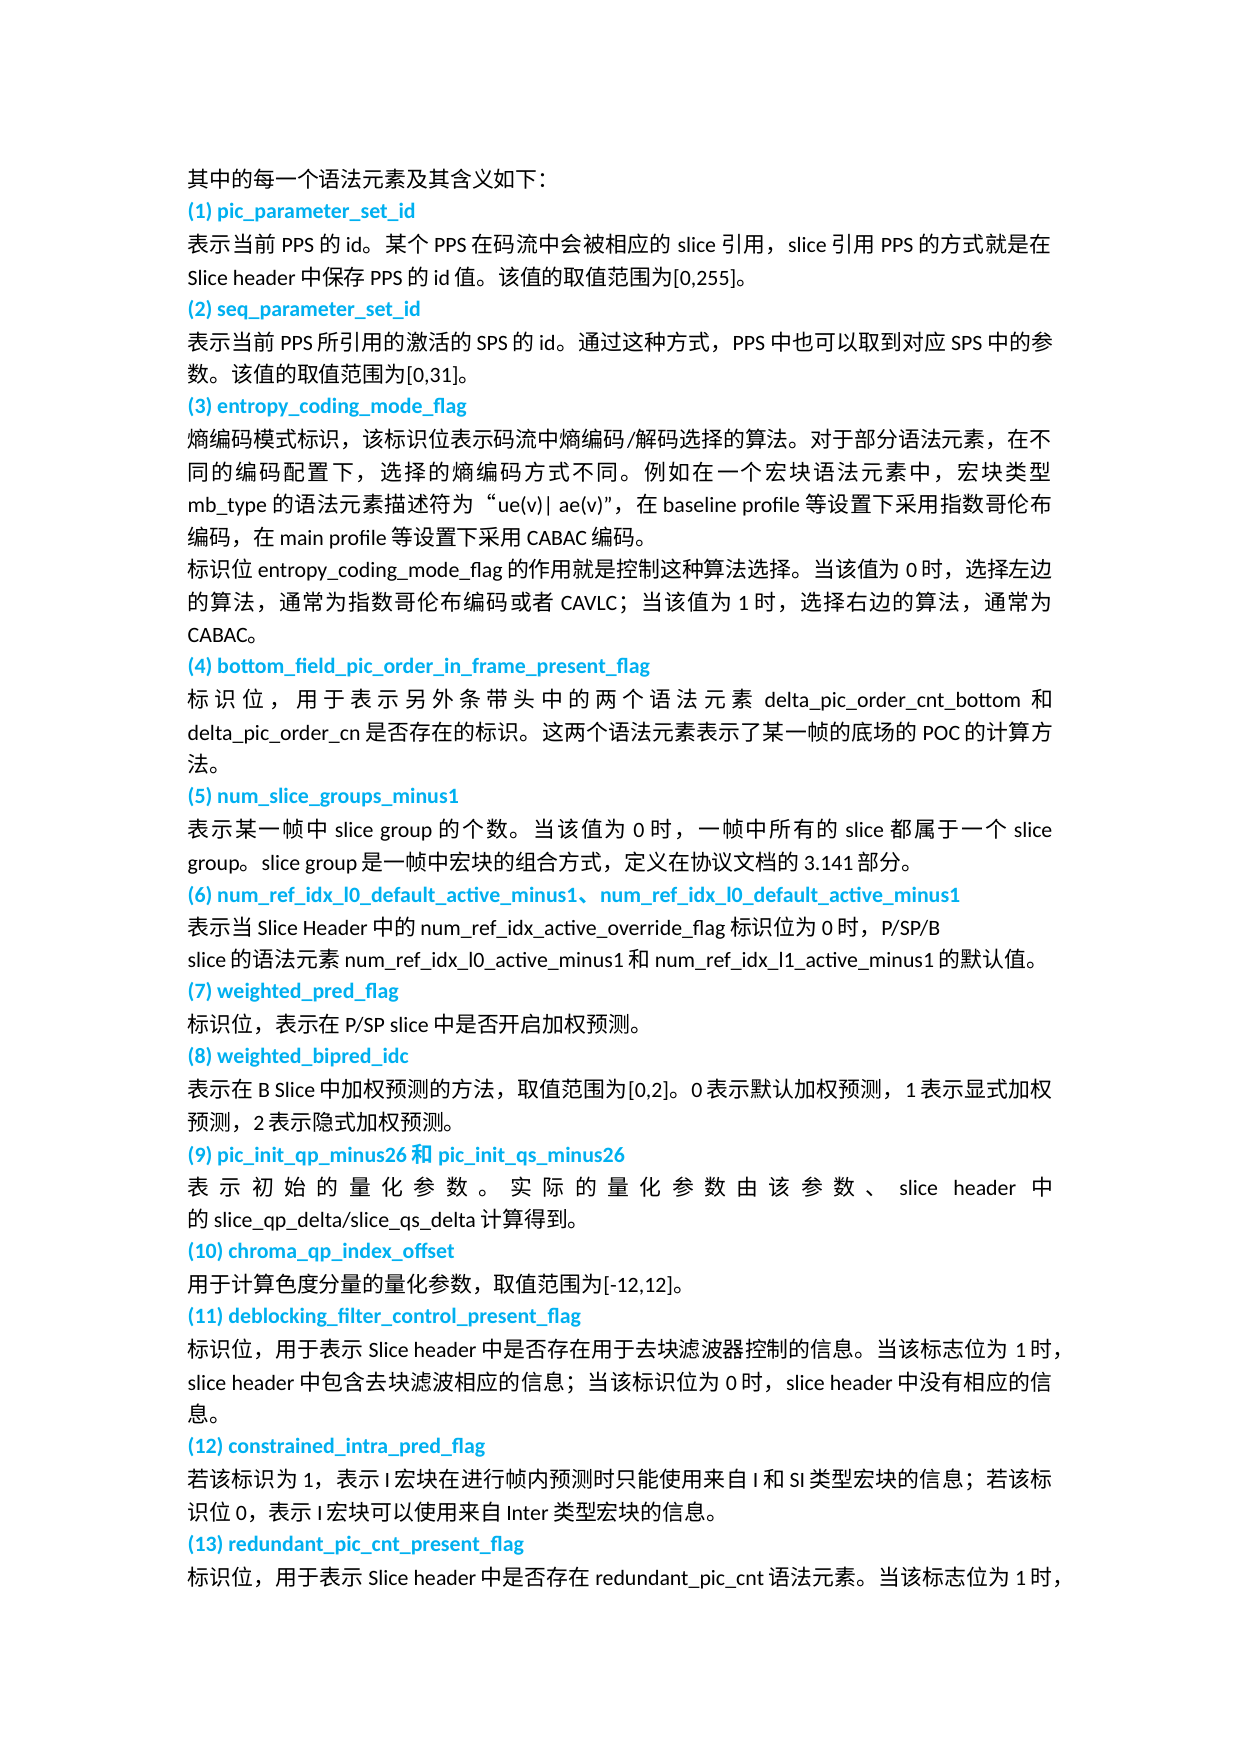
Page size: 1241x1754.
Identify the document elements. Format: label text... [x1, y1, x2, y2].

text (10) chroma_qp_index_offset [187, 1234, 1053, 1267]
text 标识位entropy_coding_mode_flag的作用就是控制这种算法选择。当该值为0时，选择左边的算法，通常为指数哥伦布编码或者CAVLC；当该值为1时，选择右边的算法，通常为CABAC。 [187, 552, 1053, 649]
text 标识位，用于表示另外条带头中的两个语法元素delta_pic_order_cnt_bottom和delta_pic_order_cn是否存在的标识。这两个语法元素表示了某一帧的底场的POC的计算方法。 [187, 682, 1053, 779]
text 标识位，用于表示Slice header中是否存在用于去块滤波器控制的信息。当该标志位为1时，slice header中包含去块滤波相应的信息；当该标识位为0时，slice header中没有相应的信息。 [187, 1332, 1053, 1429]
text 表示当前PPS的id。某个PPS在码流中会被相应的slice引用，slice引用PPS的方式就是在Slice header中保存PPS的id值。该值的取值范围为[0,255]。 [187, 227, 1053, 292]
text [187, 1559, 1053, 1592]
text (11) deblocking_filter_control_present_flag [187, 1299, 1053, 1332]
text (6) num_ref_idx_l0_default_active_minus1、num_ref_idx_l0_default_active_minus1 [187, 877, 1053, 909]
text 表示在B Slice中加权预测的方法，取值范围为[0,2]。0表示默认加权预测，1表示显式加权预测，2表示隐式加权预测。 [187, 1072, 1053, 1137]
text 标识位，表示在P/SP slice中是否开启加权预测。 [187, 1007, 1053, 1039]
text (12) constrained_intra_pred_flag [187, 1429, 1053, 1462]
text (3) entropy_coding_mode_flag [187, 389, 1053, 422]
text (2) seq_parameter_set_id [187, 292, 1053, 324]
text 表示某一帧中slice group的个数。当该值为0时，一帧中所有的slice都属于一个slice group。slice group是一帧中宏块的组合方式，定义在协议文档的3.141部分。 [187, 812, 1053, 877]
text 表示初始的量化参数。实际的量化参数由该参数、slice header中的slice_qp_delta/slice_qs_delta计算得到。 [187, 1169, 1053, 1234]
text (5) num_slice_groups_minus1 [187, 779, 1053, 812]
text 表示当前PPS所引用的激活的SPS的id。通过这种方式，PPS中也可以取到对应SPS中的参数。该值的取值范围为[0,31]。 [187, 324, 1053, 389]
text 表示当Slice Header中的num_ref_idx_active_override_flag标识位为0时，P/SP/B [187, 909, 1053, 942]
text (4) bottom_field_pic_order_in_frame_present_flag [187, 649, 1053, 682]
text 其中的每一个语法元素及其含义如下： [187, 162, 1053, 194]
text (13) redundant_pic_cnt_present_flag [187, 1527, 1053, 1559]
text 熵编码模式标识，该标识位表示码流中熵编码/解码选择的算法。对于部分语法元素，在不同的编码配置下，选择的熵编码方式不同。例如在一个宏块语法元素中，宏块类型mb_type的语法元素描述符为“ue(v)| ae(v)”，在baseline profile等设置下采用指数哥伦布编码，在main profile等设置下采用CABAC编码。 [187, 422, 1053, 552]
text (1) pic_parameter_set_id [187, 194, 1053, 227]
text (8) weighted_bipred_idc [187, 1039, 1053, 1072]
text (9) pic_init_qp_minus26和pic_init_qs_minus26 [187, 1137, 1053, 1169]
text (7) weighted_pred_flag [187, 974, 1053, 1007]
text slice的语法元素num_ref_idx_l0_active_minus1和num_ref_idx_l1_active_minus1的默认值。 [187, 942, 1053, 974]
text 用于计算色度分量的量化参数，取值范围为[-12,12]。 [187, 1267, 1053, 1299]
text 若该标识为1，表示I宏块在进行帧内预测时只能使用来自I和SI类型宏块的信息；若该标识位0，表示I宏块可以使用来自Inter类型宏块的信息。 [187, 1462, 1053, 1527]
